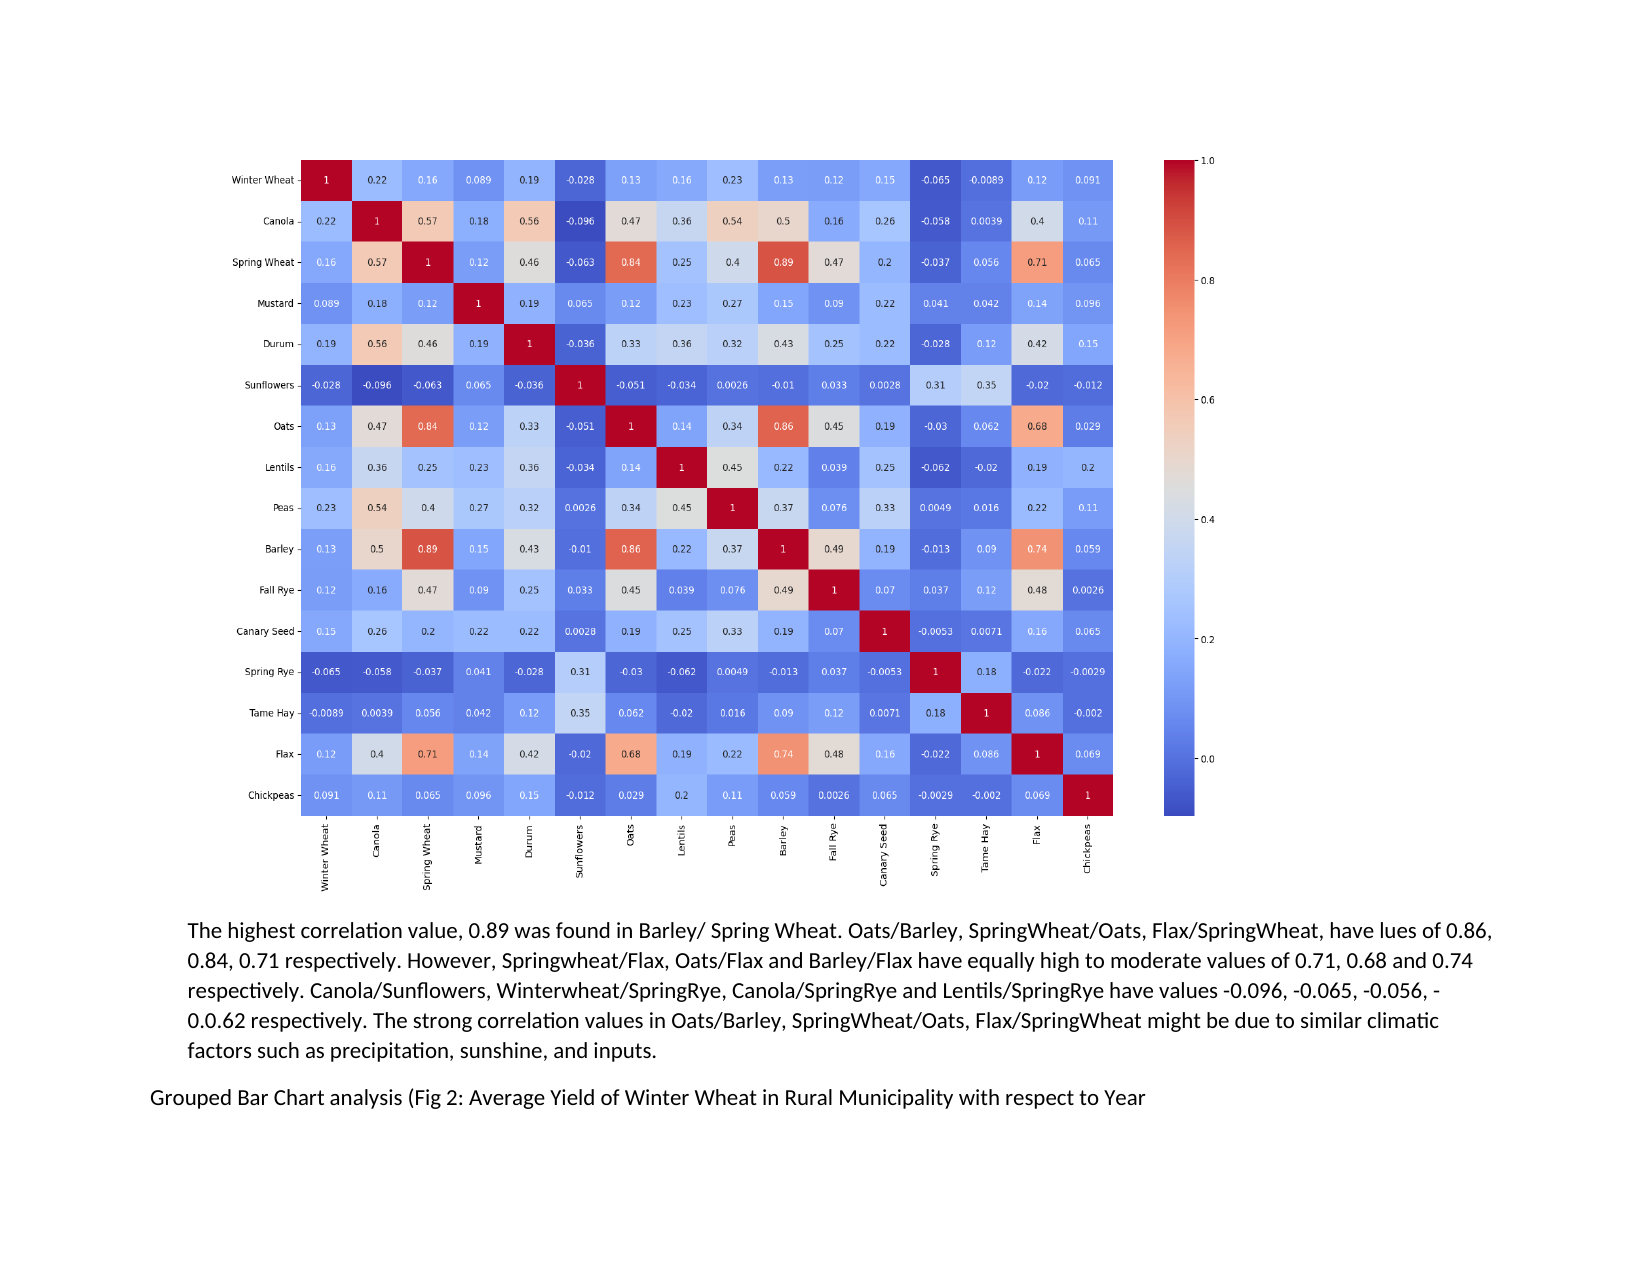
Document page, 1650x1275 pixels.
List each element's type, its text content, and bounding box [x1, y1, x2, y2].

picture [225, 150, 1221, 897]
text Grouped Bar Chart analysis (Fig 2: Average Yield of Winter Wheat in Rural Municipality with respect to Year [150, 1083, 1500, 1111]
text The highest correlation value, 0.89 was found in Barley/ Spring Wheat. Oats/Barley, SpringWheat/Oats, Flax/SpringWheat, have lues of 0.86, 0.84, 0.71 respectively. However, Springwheat/Flax, Oats/Flax and Barley/Flax have equally high to moderate values of 0.71, 0.68 and 0.74 respectively. Canola/Sunflowers, Winterwheat/SpringRye, Canola/SpringRye and Lentils/SpringRye have values -0.096, -0.065, -0.056, -0.0.62 respectively. The strong correlation values in Oats/Barley, SpringWheat/Oats, Flax/SpringWheat might be due to similar climatic factors such as precipitation, sunshine, and inputs. [187, 916, 1500, 1064]
